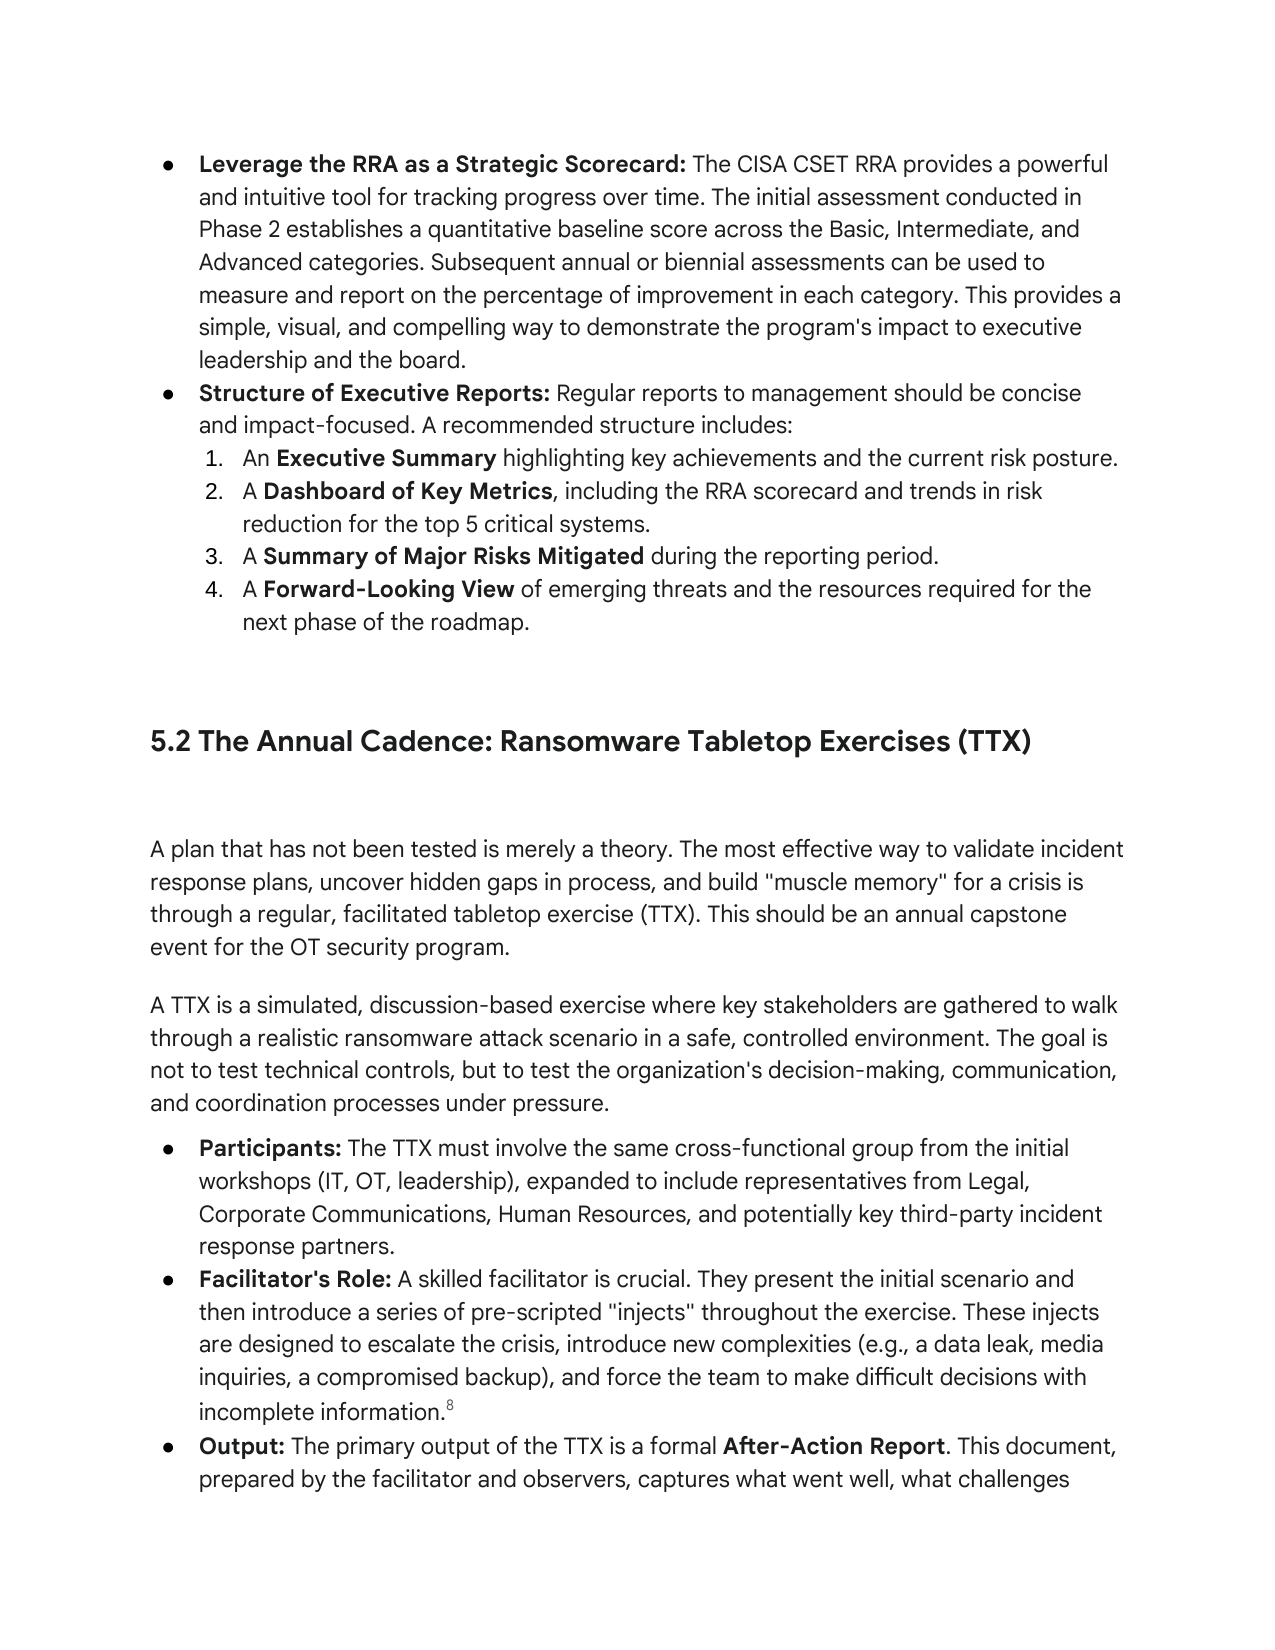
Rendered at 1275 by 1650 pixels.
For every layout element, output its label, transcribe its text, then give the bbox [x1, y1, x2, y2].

text A plan that has not been tested is merely a theory. The most effective way to validate incident response plans, uncover hidden gaps in process, and build "muscle memory" for a crisis is through a regular, facilitated tabletop exercise (TTX). This should be an annual capstone event for the OT security program. [150, 835, 1125, 962]
list Structure of Executive Reports: Regular reports to management should be concise and impact-focused. A recommended structure includes: [161, 379, 1125, 440]
text A TTX is a simulated, discussion-based exercise where key stakeholders are gathered to walk through a realistic ransomware attack scenario in a safe, controlled environment. The goal is not to test technical controls, but to test the organization's decision-making, communication, and coordination processes under pressure. [150, 991, 1125, 1118]
list Leverage the RRA as a Strategic Scorecard: The CISA CSET RRA provides a powerful and intuitive tool for tracking progress over time. The initial assessment conducted in Phase 2 establishes a quantitative baseline score across the Basic, Intermediate, and Advanced categories. Subsequent annual or biennial assessments can be used to measure and report on the percentage of improvement in each category. This provides a simple, visual, and compelling way to demonstrate the program's impact to executive leadership and the board. [161, 150, 1125, 375]
list A Forward-Looking View of emerging threats and the resources required for the next phase of the roadmap. [205, 575, 1125, 637]
list Participants: The TTX must involve the same cross-functional group from the initial workshops (IT, OT, leadership), expanded to include representatives from Legal, Corporate Communications, Human Resources, and potentially key third-party incident response partners. [161, 1134, 1125, 1261]
list A Summary of Major Risks Mitigated during the reporting period. [205, 542, 1125, 571]
subtitle 5.2 The Annual Cadence: Ransomware Tabletop Exercises (TTX) [150, 723, 1125, 760]
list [161, 1432, 1125, 1494]
list A Dashboard of Key Metrics, including the RRA scorecard and trends in risk reduction for the top 5 critical systems. [205, 477, 1125, 538]
list An Executive Summary highlighting key achievements and the current risk posture. [205, 444, 1125, 473]
list Facilitator's Role: A skilled facilitator is crucial. They present the initial scenario and then introduce a series of pre-scripted "injects" throughout the exercise. These injects are designed to escalate the crisis, introduce new complexities (e.g., a data leak, media inquiries, a compromised backup), and force the team to make difficult decisions with incomplete information.8 [161, 1265, 1125, 1428]
